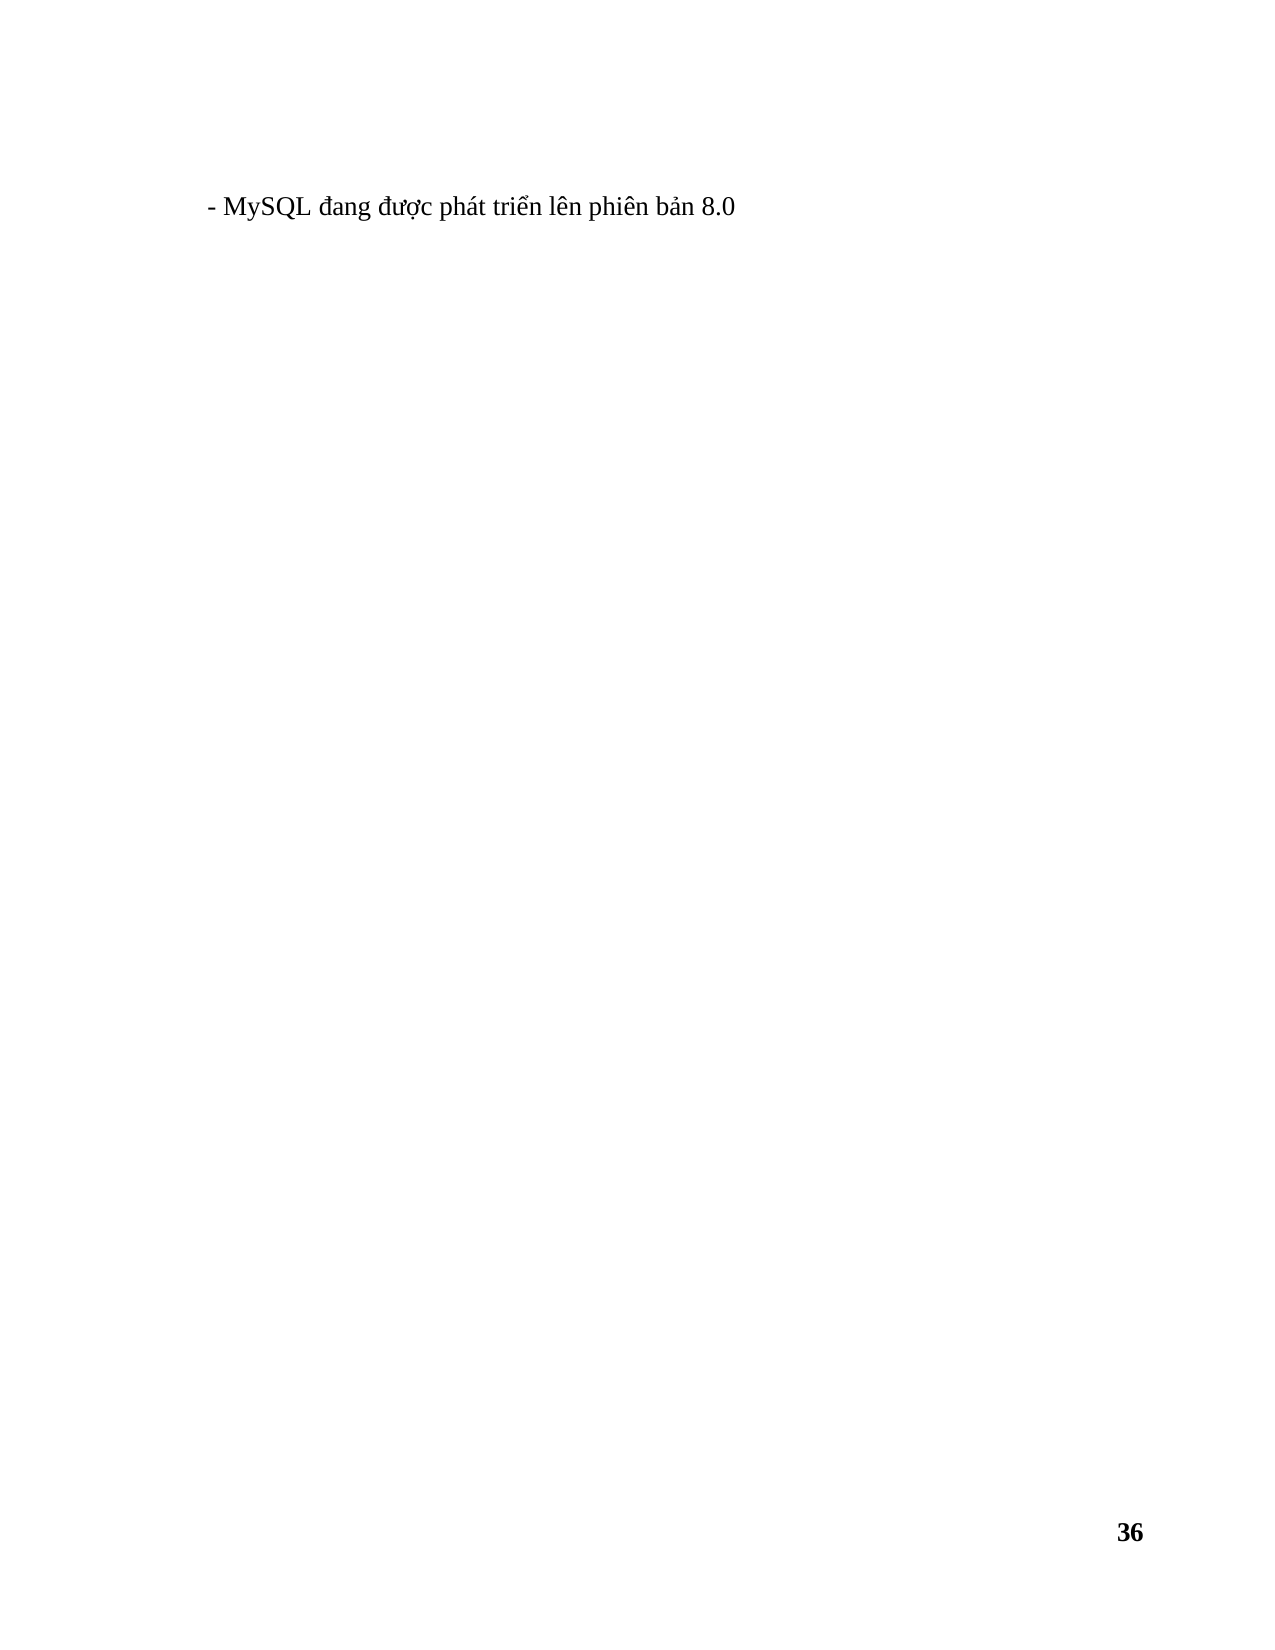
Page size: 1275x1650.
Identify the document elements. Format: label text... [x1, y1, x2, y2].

subtitle - MySQL đang được phát triển lên phiên bản 8.0 [207, 189, 1244, 221]
